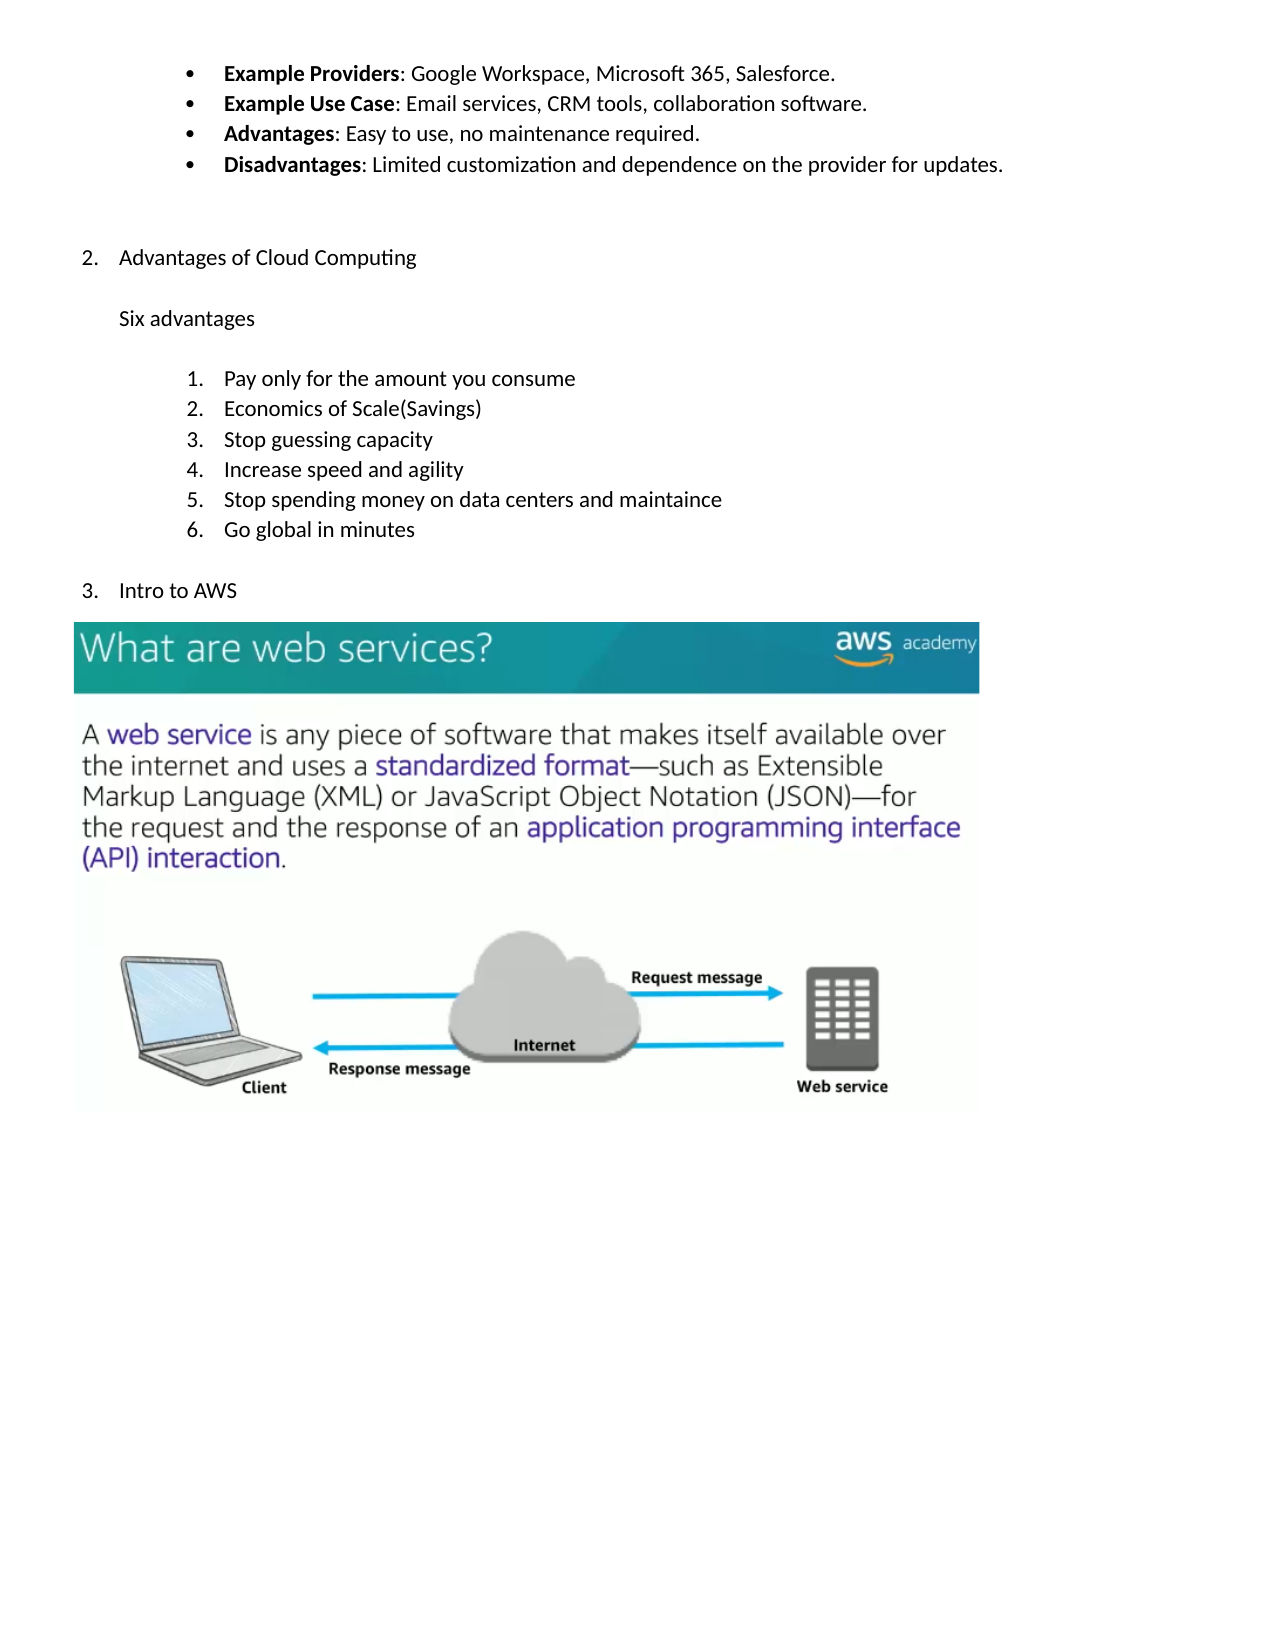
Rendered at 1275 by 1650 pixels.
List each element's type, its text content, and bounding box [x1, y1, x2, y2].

list Stop guessing capacity [186, 425, 1269, 453]
list Advantages: Easy to use, no maintenance required. [186, 119, 1269, 148]
list Advantages of Cloud Computing [81, 243, 1269, 272]
list Stop spending money on data centers and maintaince [186, 485, 1269, 513]
list Six advantages [119, 304, 1269, 332]
list Intro to AWS [81, 576, 1269, 604]
list Economics of Scale(Savings) [186, 394, 1269, 423]
list Pay only for the amount you consume [186, 364, 1269, 392]
picture [73, 622, 980, 1111]
list Disadvantages: Limited customization and dependence on the provider for updates. [186, 150, 1269, 178]
list Example Providers: Google Workspace, Microsoft 365, Salesforce. [186, 59, 1269, 87]
list Go global in minutes [186, 515, 1269, 543]
list Increase speed and agility [186, 455, 1269, 483]
list Example Use Case: Email services, CRM tools, collaboration software. [186, 89, 1269, 117]
